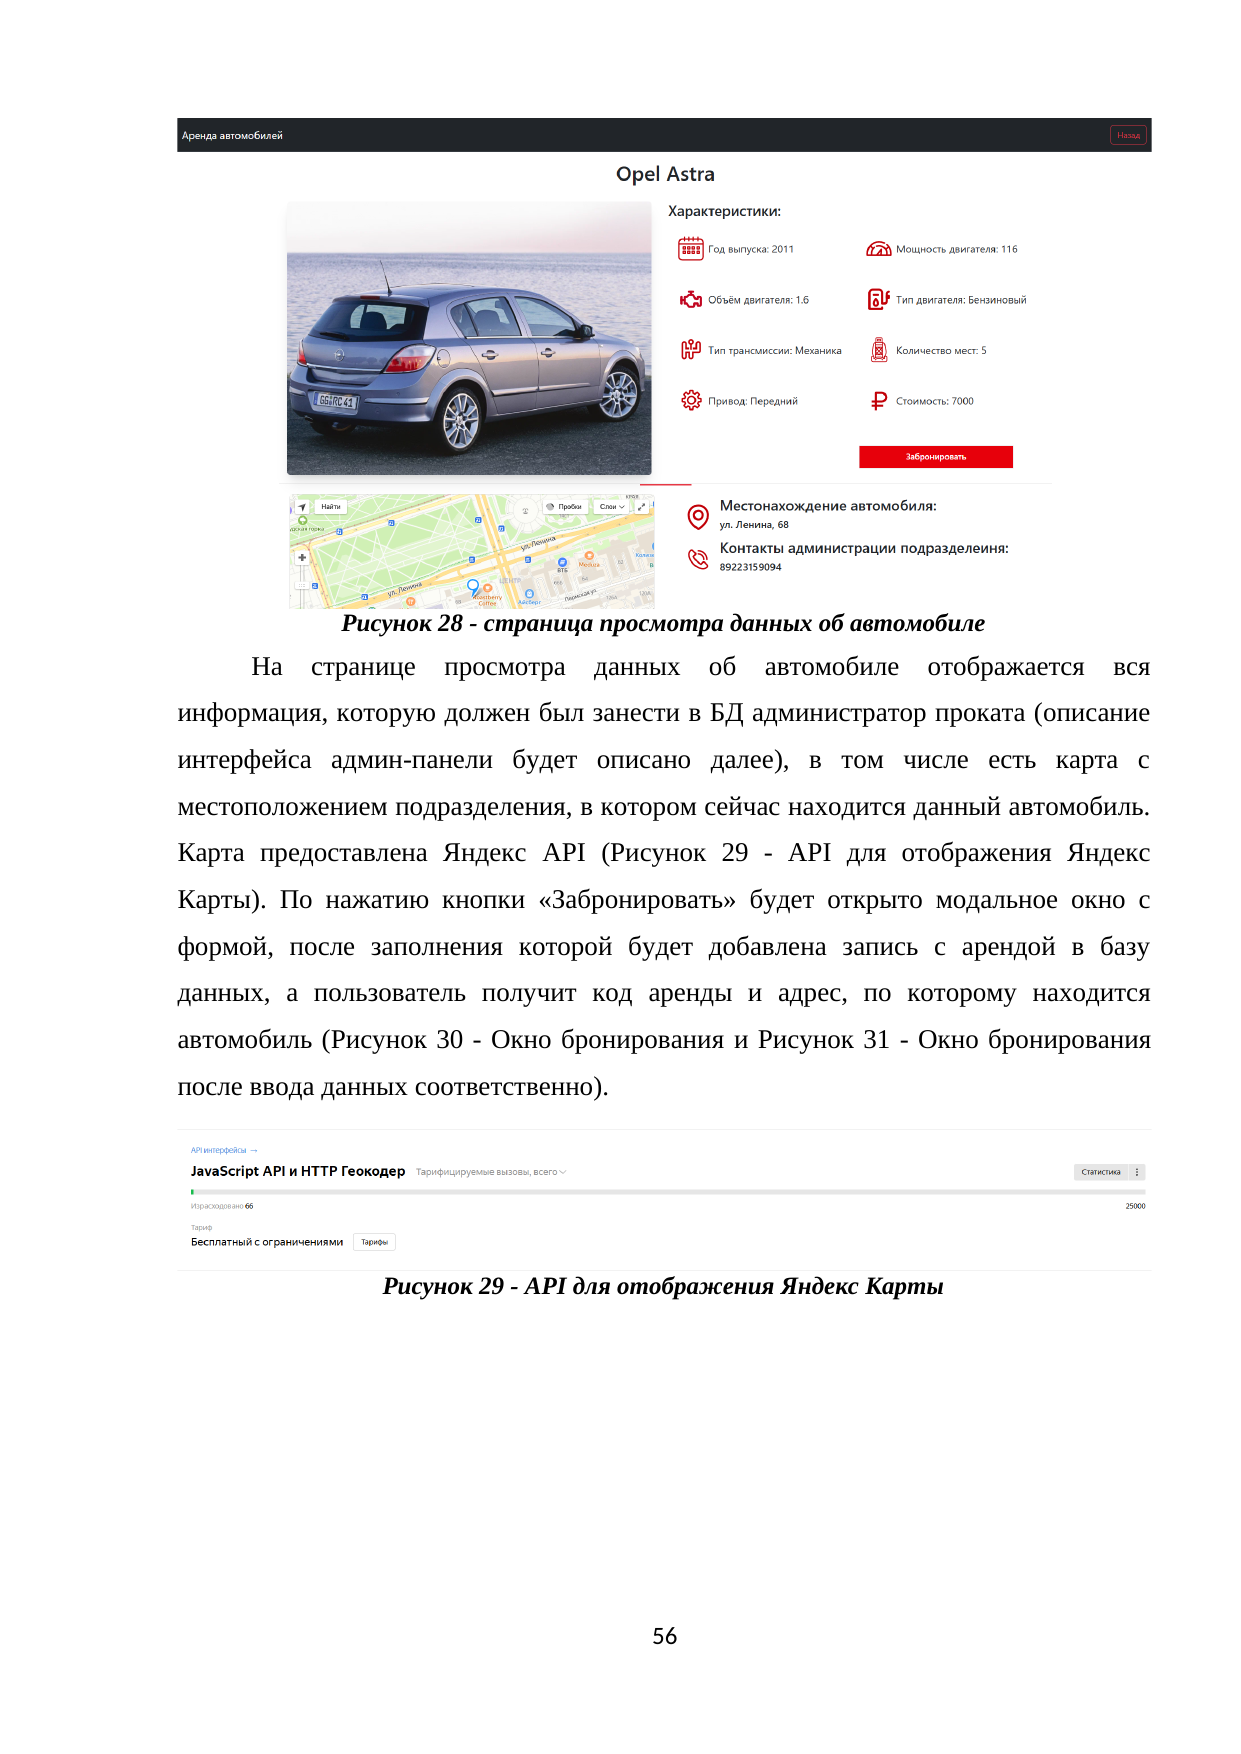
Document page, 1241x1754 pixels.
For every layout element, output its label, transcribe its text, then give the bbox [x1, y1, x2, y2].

text Рисунок 28 - страница просмотра данных об автомобиле [177, 609, 1152, 637]
text Рисунок 29 - API для отображения Яндекс Карты [177, 1271, 1152, 1300]
text На странице просмотра данных об автомобиле отображается вся информация, которую должен был занести в БД администратор проката (описание интерфейса админ-панели будет описано далее), в том числе есть карта с местоположением подразделения, в котором сейчас находится данный автомобиль. Карта предоставлена Яндекс API (рисунок 29). По нажатию кнопки «Забронировать» будет открыто модальное окно с формой, после заполнения которой будет добавлена запись с арендой в базу данных, а пользователь получит код аренды и адрес, по которому находится автомобиль (рисунок 30 и рисунок 31 соответственно). [177, 650, 1152, 1101]
picture [177, 118, 1152, 609]
picture [177, 1128, 1152, 1271]
